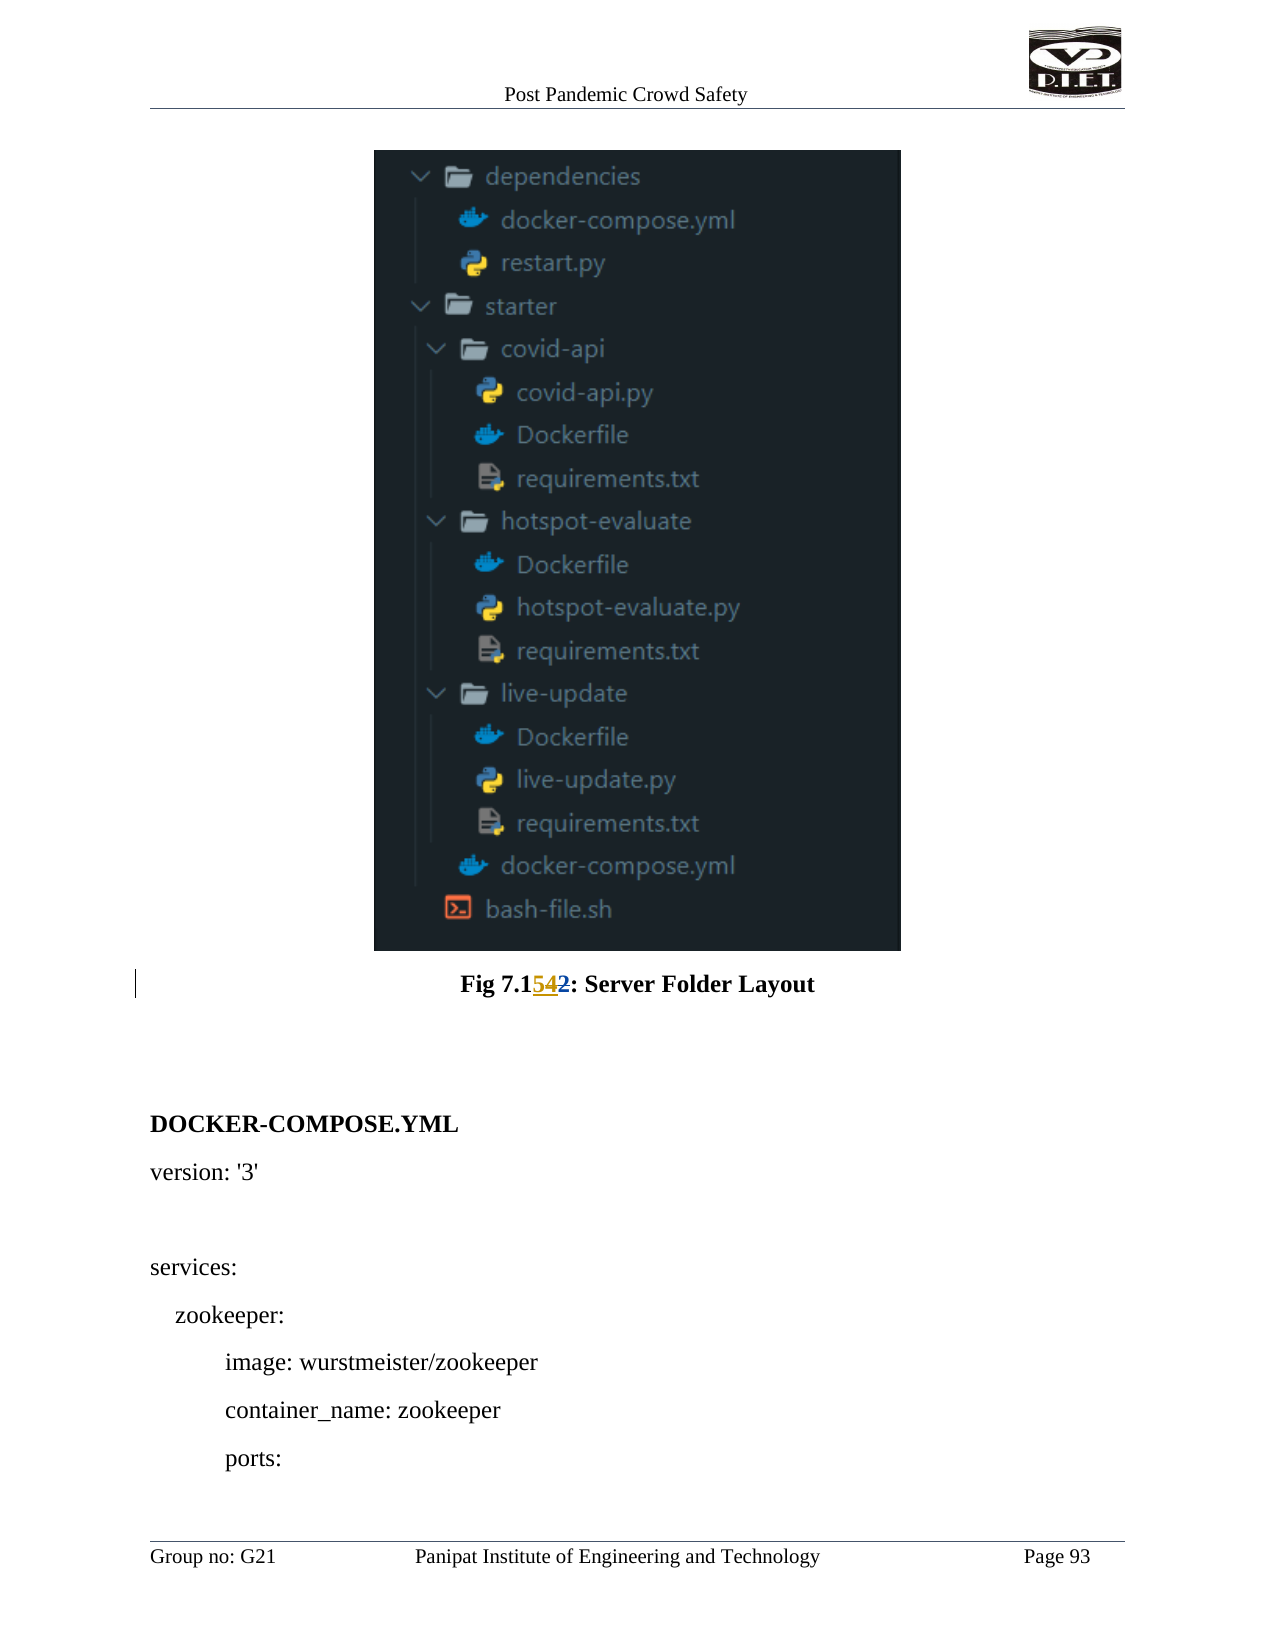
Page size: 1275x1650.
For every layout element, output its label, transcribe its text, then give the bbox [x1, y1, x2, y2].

picture [1029, 23, 1122, 101]
text container_name: zookeeper [150, 1395, 1125, 1424]
text version: '3' [150, 1157, 1125, 1185]
text image: wurstmeister/zookeeper [150, 1347, 1125, 1376]
text ports: [150, 1443, 1125, 1472]
picture [374, 150, 901, 951]
text Fig 7.1: Server Folder Layout [150, 969, 1125, 998]
text services: [150, 1252, 1125, 1281]
text DOCKER-COMPOSE.YML [150, 1109, 1125, 1138]
text zookeeper: [150, 1300, 1125, 1328]
